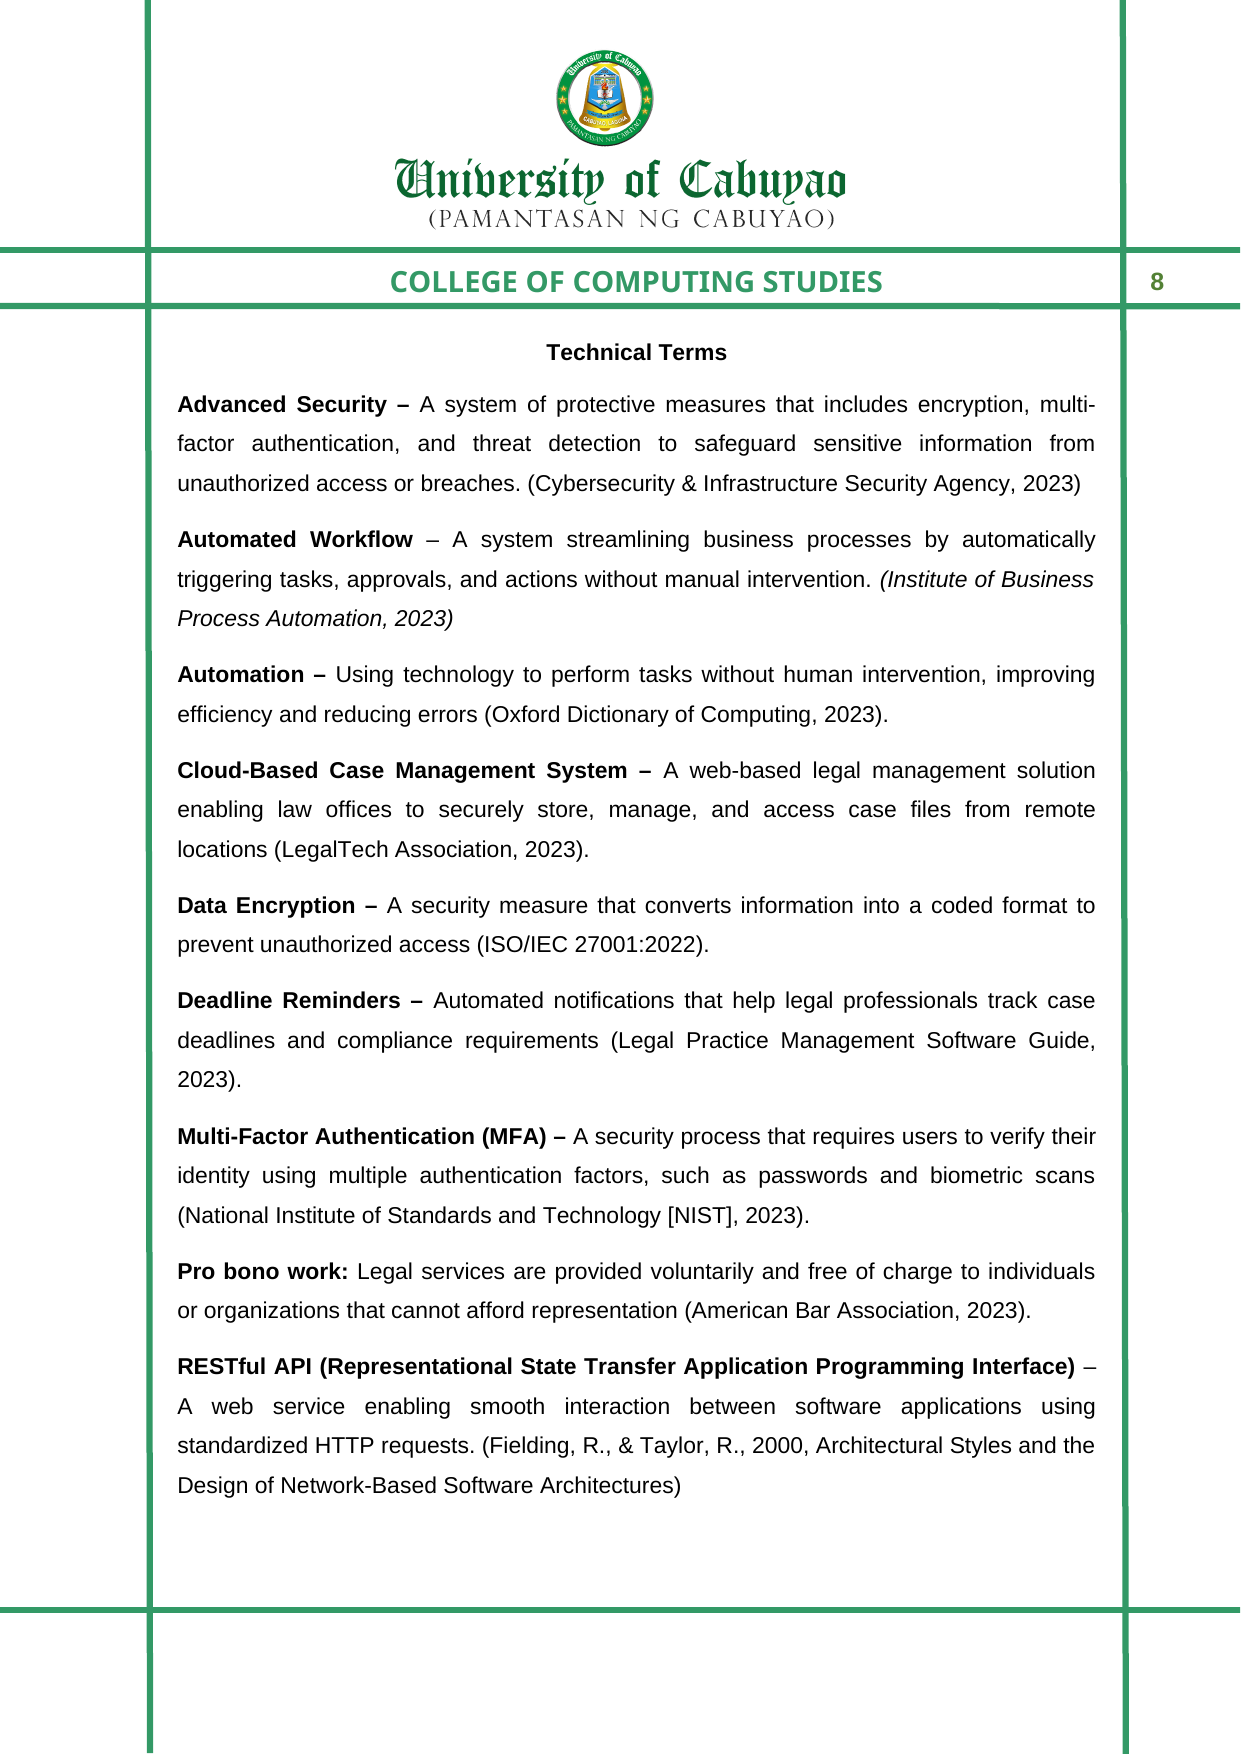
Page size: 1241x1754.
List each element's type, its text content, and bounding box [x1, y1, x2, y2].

picture [631, 277, 635, 287]
text Data Encryption – A security measure that converts information into a coded format to prevent unauthorized access (ISO/IEC 27001:2022). [177, 892, 1096, 958]
text Advanced Security – A system of protective measures that includes encryption, multi-factor authentication, and threat detection to safeguard sensitive information from unauthorized access or breaches. (Cybersecurity & Infrastructure Security Agency, 2023) [177, 391, 1096, 496]
picture [151, 23, 1089, 247]
text Automated Workflow – A system streamlining business processes by automatically triggering tasks, approvals, and actions without manual intervention. (Institute of Business Process Automation, 2023) [177, 526, 1096, 631]
picture [414, 275, 425, 287]
text Automation – Using technology to perform tasks without human intervention, improving efficiency and reducing errors (Oxford Dictionary of Computing, 2023). [177, 661, 1096, 727]
picture [152, 253, 1089, 287]
picture [824, 275, 832, 287]
picture [716, 276, 722, 287]
text Cloud-Based Case Management System – A web-based legal management solution enabling law offices to securely store, manage, and access case files from remote locations (LegalTech Association, 2023). [177, 757, 1096, 862]
picture [531, 275, 542, 287]
subtitle Technical Terms [177, 339, 1096, 365]
text Pro bono work: Legal services are provided voluntarily and free of charge to individuals or organizations that cannot afford representation (American Bar Association, 2023). [177, 1258, 1096, 1323]
picture [597, 275, 608, 287]
picture [620, 276, 624, 287]
text RESTful API (Representational State Transfer Application Programming Interface) – A web service enabling smooth interaction between software applications using standardized HTTP requests. (Fielding, R., & Taylor, R., 2000, Architectural Styles and the Design of Network-Based Software Architectures) [177, 1353, 1096, 1498]
text Deadline Reminders – Automated notifications that help legal professionals track case deadlines and compliance requirements (Legal Practice Management Software Guide, 2023). [177, 987, 1096, 1093]
text Multi-Factor Authentication (MFA) – A security process that requires users to verify their identity using multiple authentication factors, such as passwords and biometric scans (National Institute of Standards and Technology [NIST], 2023). [177, 1123, 1096, 1228]
